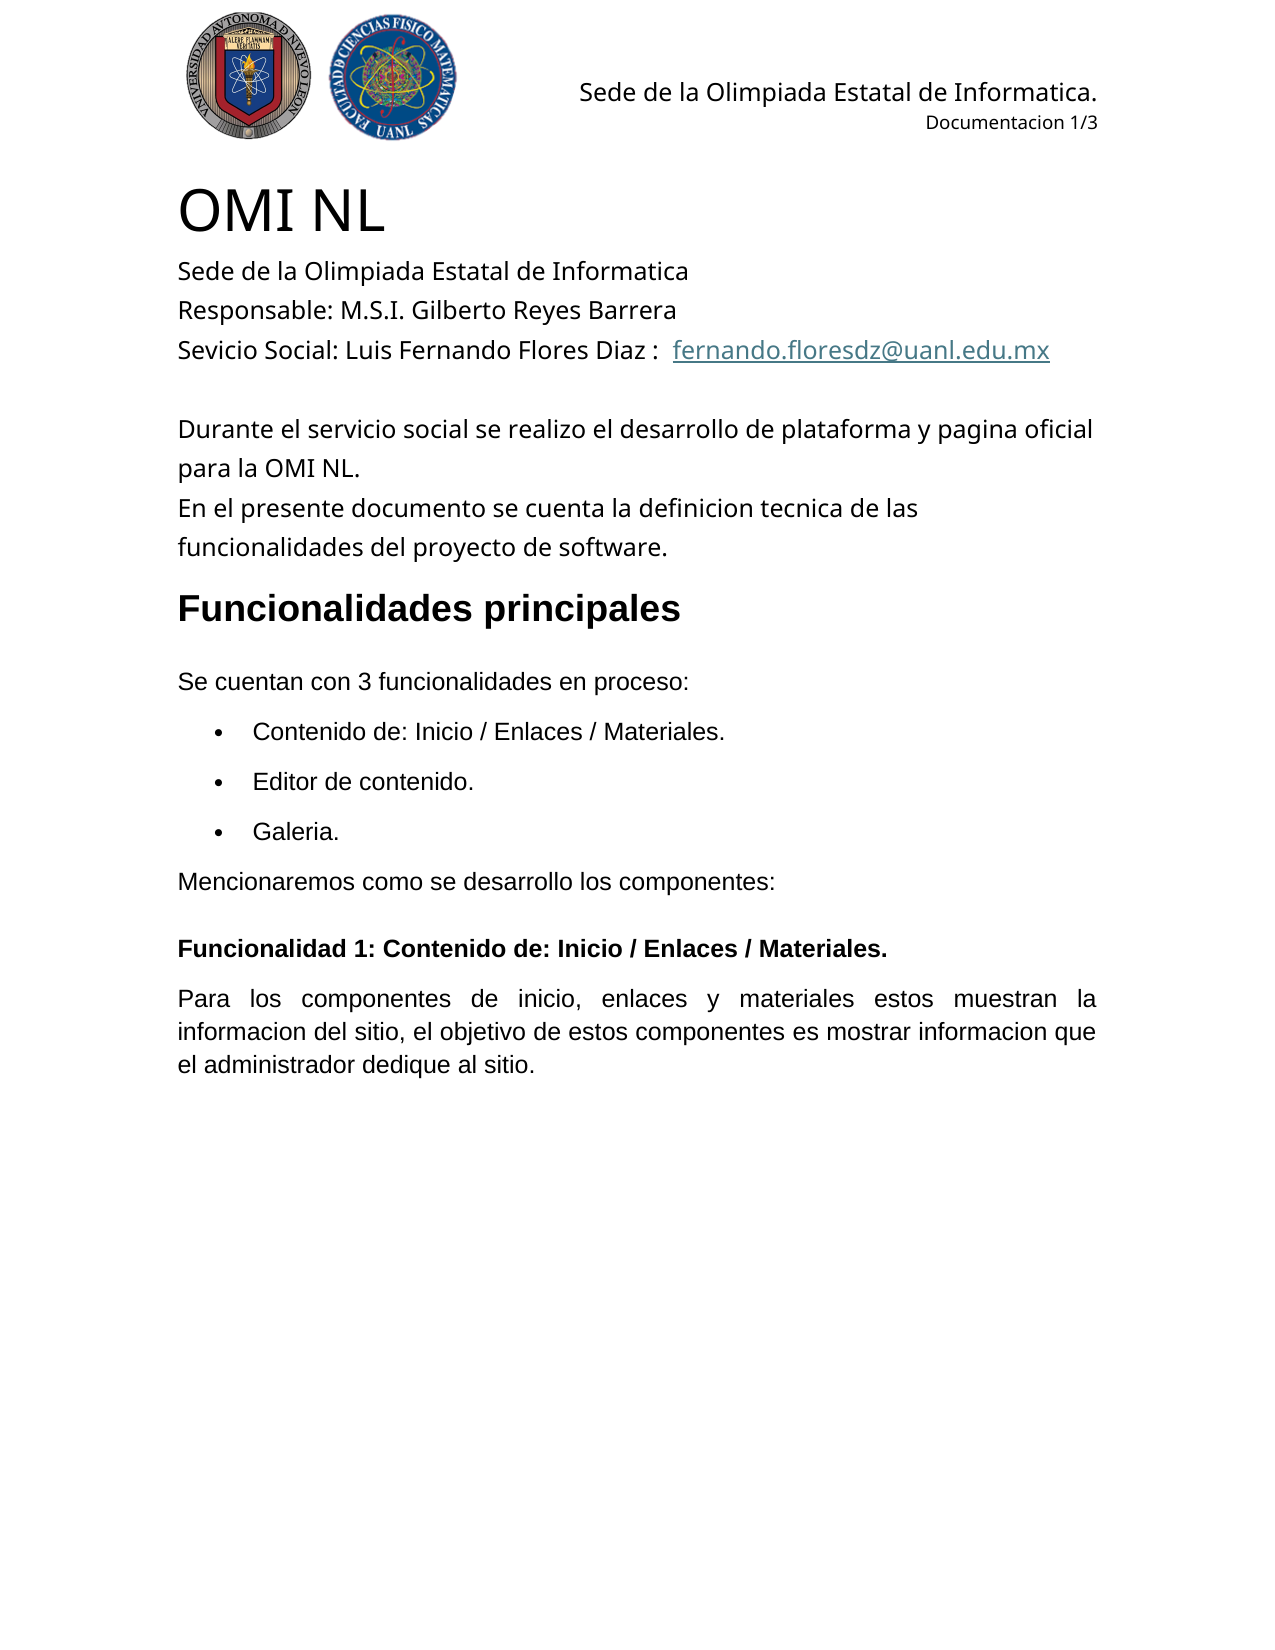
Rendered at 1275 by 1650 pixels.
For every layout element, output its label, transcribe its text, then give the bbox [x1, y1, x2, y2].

picture [179, 6, 315, 143]
text Funcionalidades principales Se cuentan con 3 funcionalidades en proceso: [177, 586, 1098, 696]
list Editor de contenido. [215, 767, 1098, 796]
picture [356, 12, 412, 101]
text Mencionaremos como se desarrollo los componentes: Funcionalidad 1: Contenido de: Inicio / Enlaces / Materiales. [177, 867, 1098, 962]
list Contenido de: Inicio / Enlaces / Materiales. [215, 717, 1098, 746]
text OMI NL Sede de la Olimpiada Estatal de Informatica Responsable: M.S.I. Gilberto Reyes Barrera Sevicio Social: Luis Fernando Flores Diaz : fernando.floresdz@uanl.edu.mx Durante el servicio social se realizo el desarrollo de plataforma y pagina oficial para la OMI NL. En el presente documento se cuenta la definicion tecnica de las funcionalidades del proyecto de software. [177, 169, 1098, 564]
list Galeria. [215, 817, 1098, 846]
text Para los componentes de inicio, enlaces y materiales estos muestran la informacion del sitio, el objetivo de estos componentes es mostrar informacion que el administrador dedique al sitio. [177, 984, 1098, 1079]
